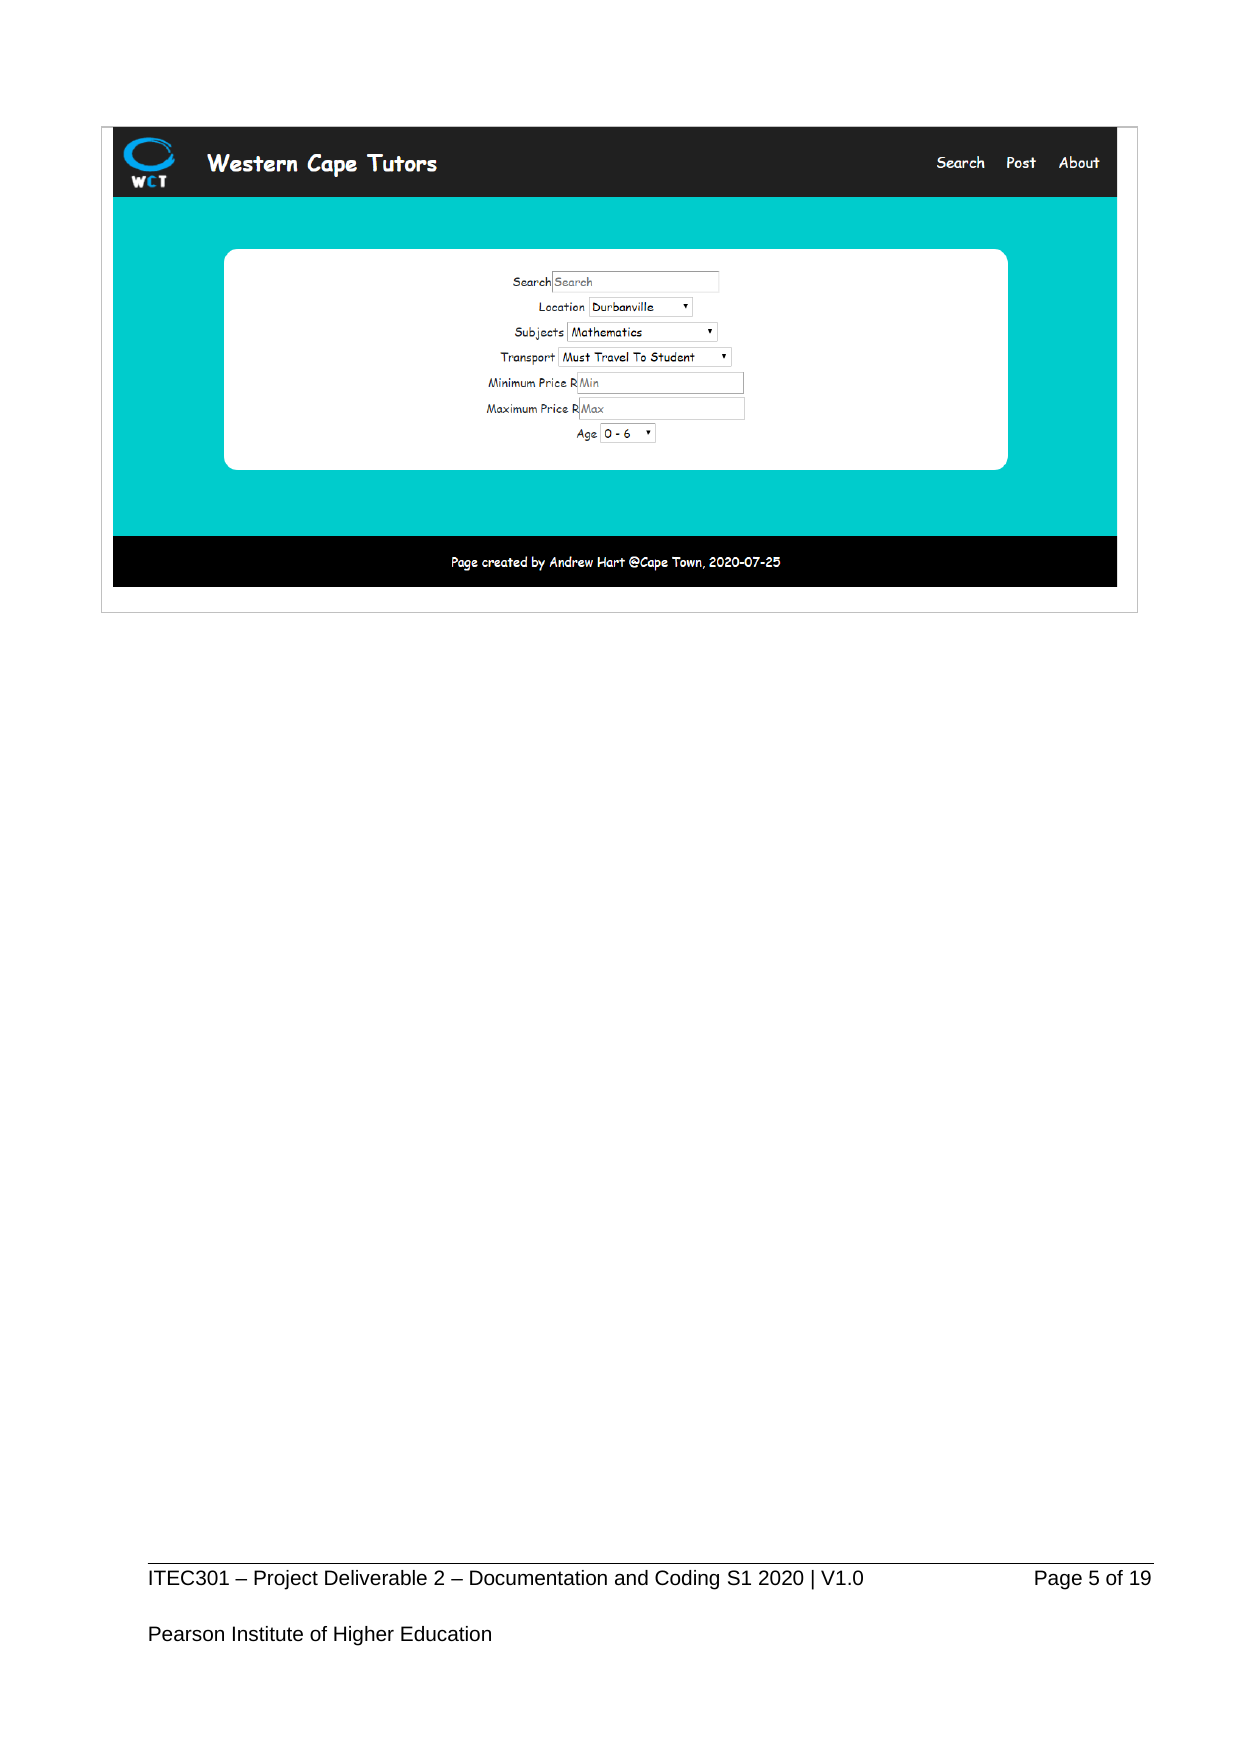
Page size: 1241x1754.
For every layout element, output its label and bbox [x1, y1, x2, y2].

table_cell [102, 128, 1137, 612]
picture [113, 127, 1118, 587]
